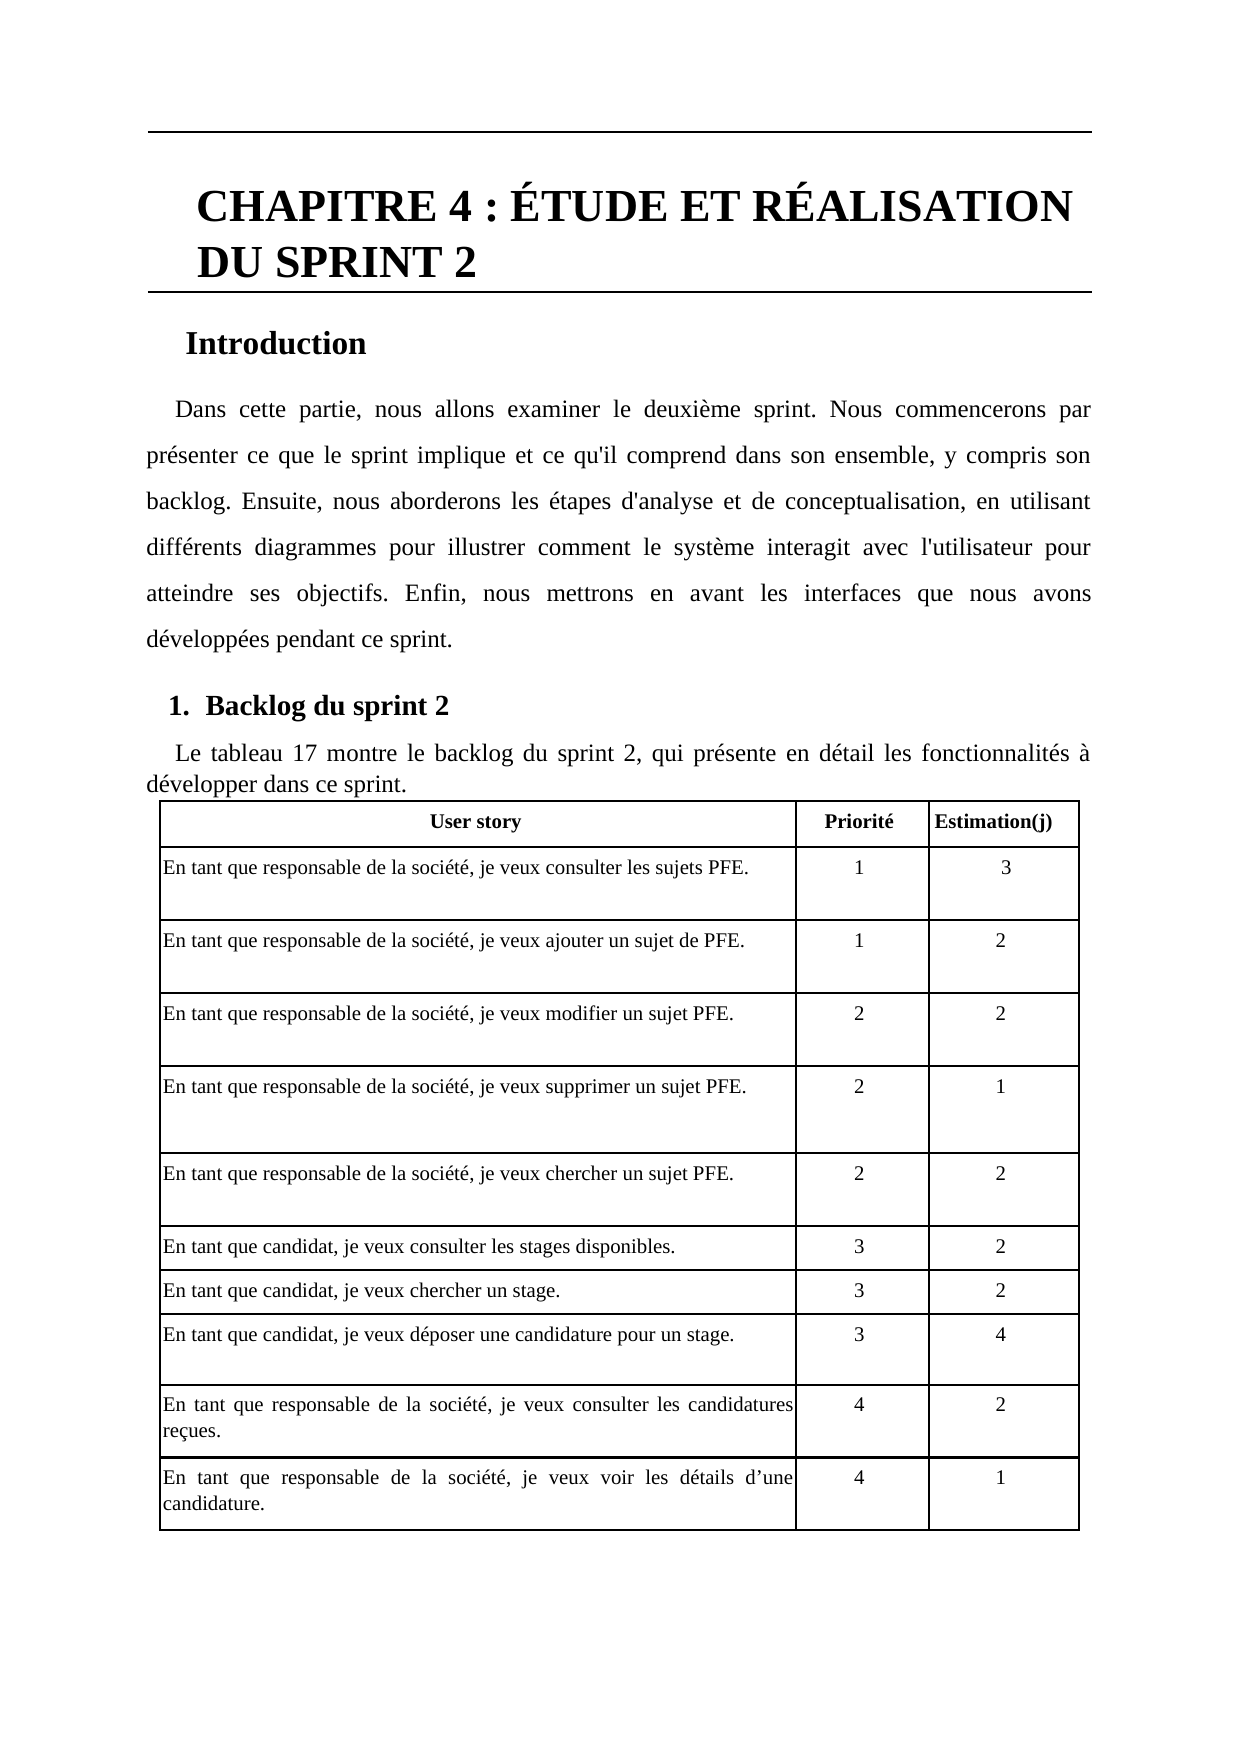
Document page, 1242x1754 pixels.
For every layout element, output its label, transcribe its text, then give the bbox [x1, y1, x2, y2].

table_cell 2 [930, 1154, 1078, 1225]
table_cell 1 [797, 921, 928, 992]
table_cell 1 [930, 1067, 1078, 1152]
table_cell 1 [930, 1459, 1078, 1529]
table_cell En tant que candidat, je veux déposer une candidature pour un stage. [161, 1315, 795, 1383]
table_cell 4 [930, 1315, 1078, 1383]
table_cell 2 [797, 994, 928, 1065]
table_cell En tant que responsable de la société, je veux chercher un sujet PFE. [161, 1154, 795, 1225]
table_cell 2 [930, 921, 1078, 992]
table_cell En tant que responsable de la société, je veux ajouter un sujet de PFE. [161, 921, 795, 992]
table_cell En tant que responsable de la société, je veux modifier un sujet PFE. [161, 994, 795, 1065]
table_cell 3 [930, 848, 1078, 919]
table_cell En tant que responsable de la société, je veux supprimer un sujet PFE. [161, 1067, 795, 1152]
table_cell En tant que responsable de la société, je veux consulter les candidatures reçues. [161, 1386, 795, 1456]
table_header Priorité [797, 802, 928, 846]
table_cell 2 [930, 1227, 1078, 1269]
table_cell En tant que responsable de la société, je veux voir les détails d’une candidature. [161, 1459, 795, 1529]
text Dans cette partie, nous allons examiner le deuxième sprint. Nous commencerons par présenter ce que le sprint implique et ce qu'il comprend dans son ensemble, y compris son backlog. Ensuite, nous aborderons les étapes d'analyse et de conceptualisation, en utilisant différents diagrammes pour illustrer comment le système interagit avec l'utilisateur pour atteindre ses objectifs. Enfin, nous mettrons en avant les interfaces que nous avons développées pendant ce sprint. [146, 394, 1092, 653]
table_cell 1 [797, 848, 928, 919]
table_cell 2 [797, 1154, 928, 1225]
table_cell 4 [797, 1459, 928, 1529]
table_cell En tant que responsable de la société, je veux consulter les sujets PFE. [161, 848, 795, 919]
table_cell 2 [930, 994, 1078, 1065]
table_cell En tant que candidat, je veux chercher un stage. [161, 1271, 795, 1313]
table_header User story [161, 802, 795, 846]
text CHAPITRE 4 : ÉTUDE ET RÉALISATION DU SPRINT 2 [196, 178, 1092, 288]
text Introduction [185, 323, 1092, 361]
table_cell En tant que candidat, je veux consulter les stages disponibles. [161, 1227, 795, 1269]
table_cell 3 [797, 1271, 928, 1313]
text Le tableau 17 montre le backlog du sprint 2, qui présente en détail les fonctionnalités à développer dans ce sprint. [146, 738, 1092, 797]
table_header Estimation(j) [930, 802, 1078, 846]
table_cell 4 [797, 1386, 928, 1456]
table_cell 2 [797, 1067, 928, 1152]
table_cell 3 [797, 1227, 928, 1269]
table_cell 3 [797, 1315, 928, 1383]
list Backlog du sprint 2 [168, 688, 1092, 721]
table_cell 2 [930, 1271, 1078, 1313]
table_cell 2 [930, 1386, 1078, 1456]
